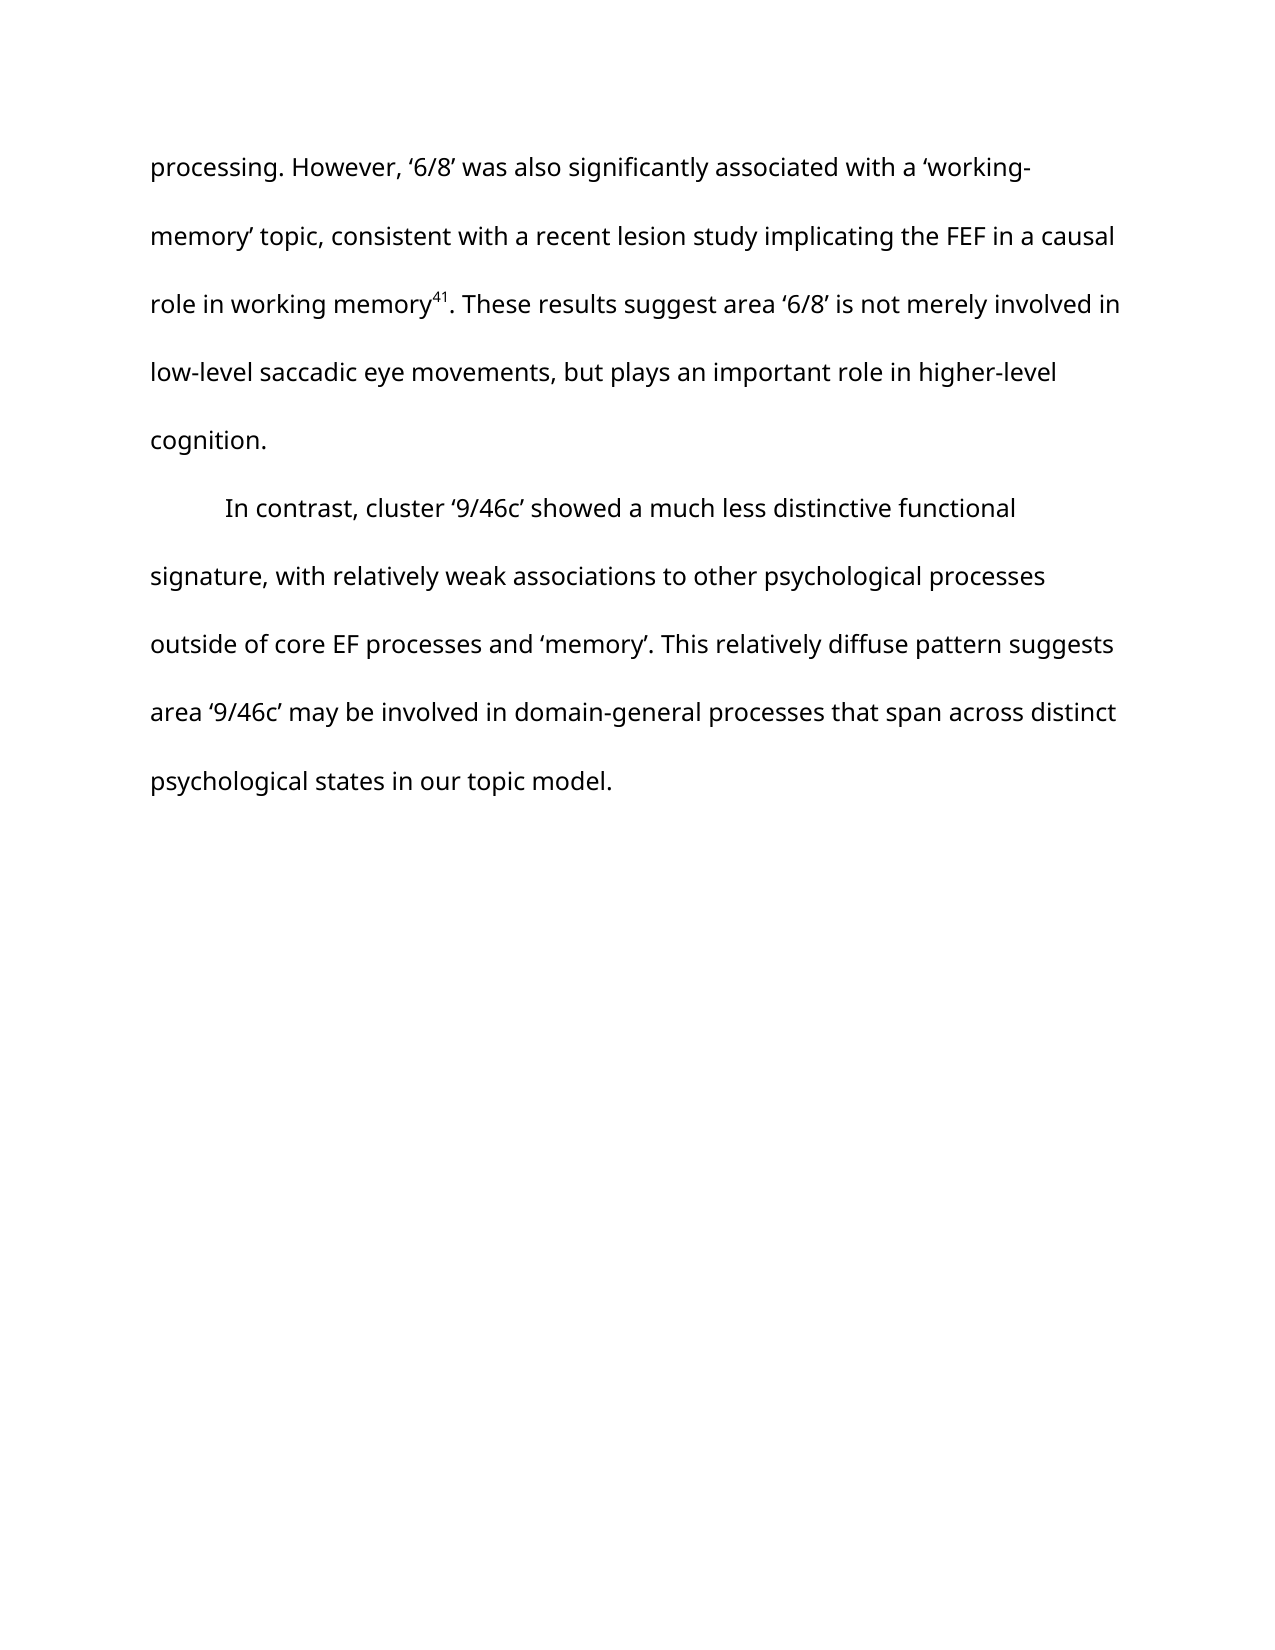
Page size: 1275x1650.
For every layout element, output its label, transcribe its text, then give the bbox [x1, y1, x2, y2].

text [150, 150, 1125, 457]
text In contrast, cluster ‘9/46c’ showed a much less distinctive functional signature, with relatively weak associations to other psychological processes outside of core EF processes and ‘memory’. This relatively diffuse pattern suggests area ‘9/46c’ may be involved in domain-general processes that span across distinct psychological states in our topic model. [150, 491, 1125, 797]
